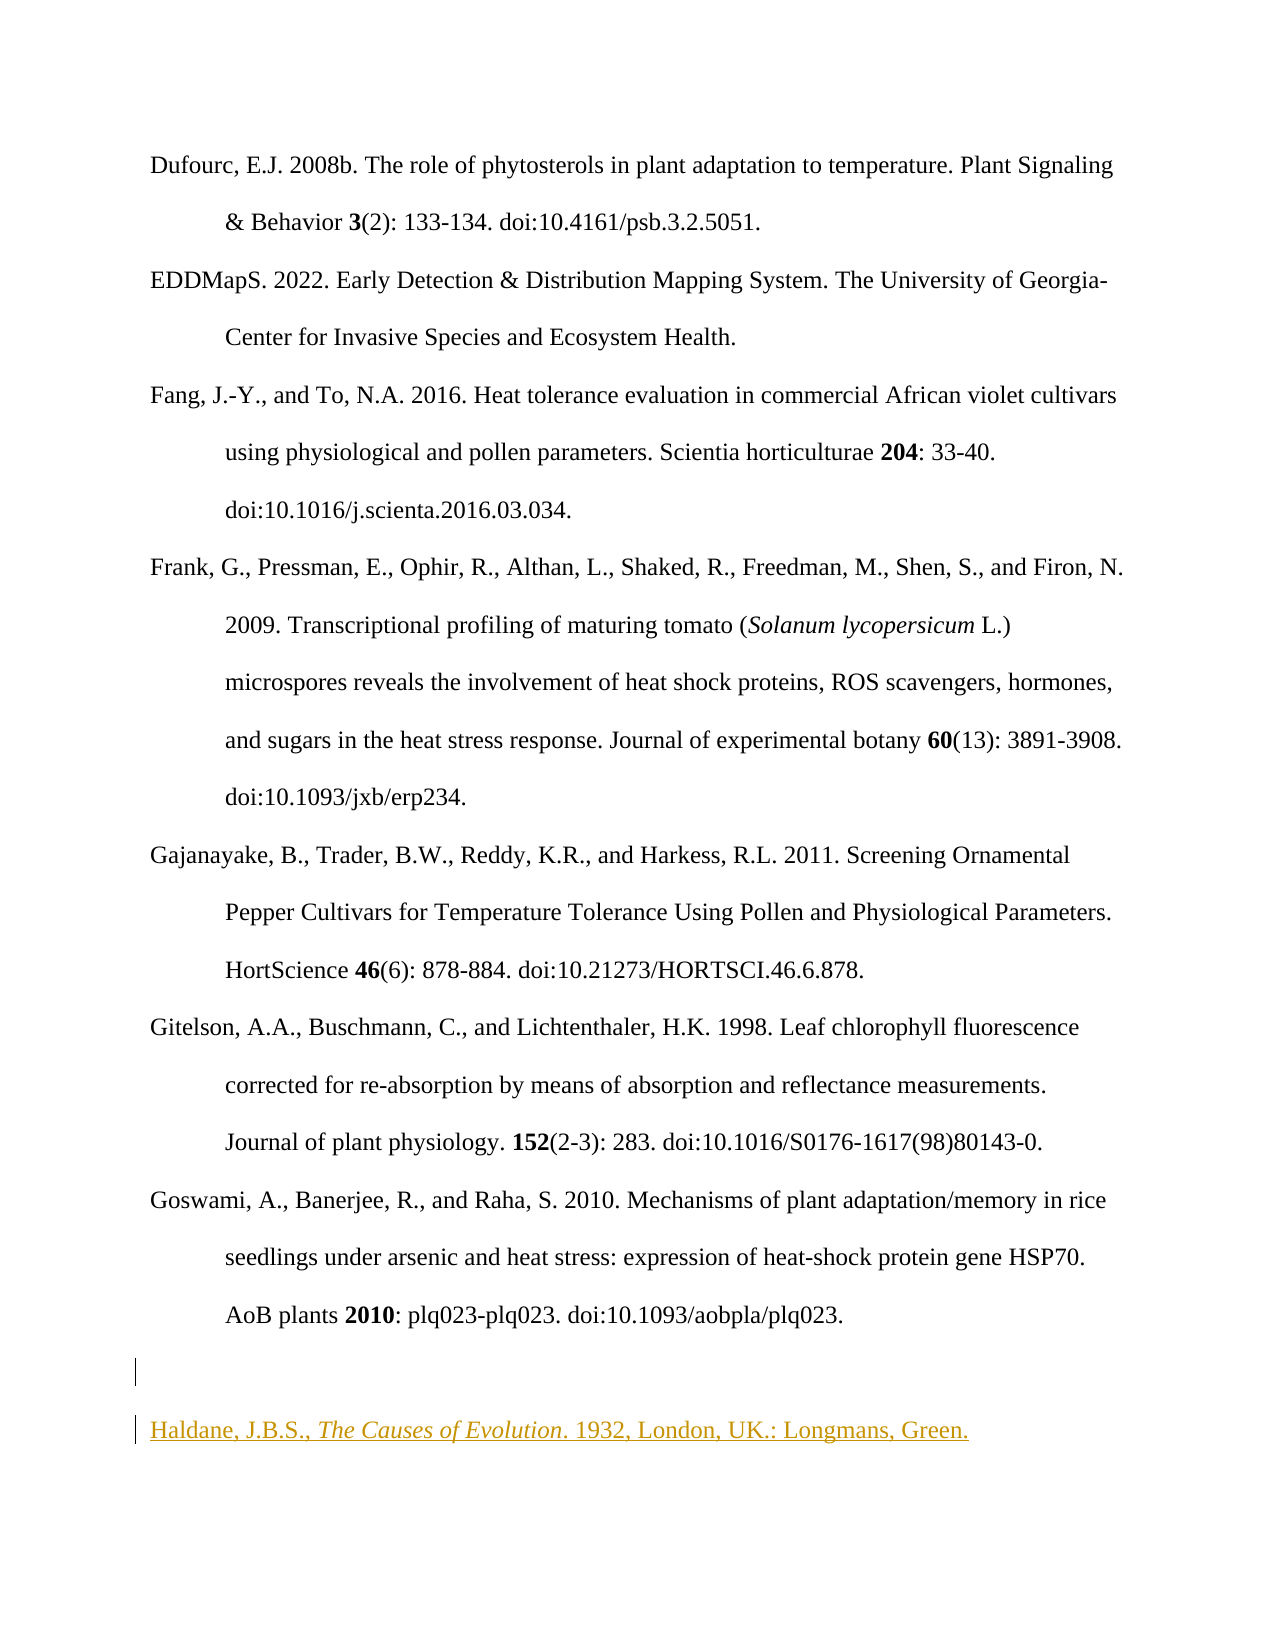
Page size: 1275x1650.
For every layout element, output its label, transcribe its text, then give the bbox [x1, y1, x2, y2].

text Dufourc, E.J. 2008b. The role of phytosterols in plant adaptation to temperature. Plant Signaling & Behavior 3(2): 133-134. doi:10.4161/psb.3.2.5051. [150, 150, 1125, 236]
text Gitelson, A.A., Buschmann, C., and Lichtenthaler, H.K. 1998. Leaf chlorophyll fluorescence corrected for re-absorption by means of absorption and reflectance measurements. Journal of plant physiology. 152(2-3): 283. doi:10.1016/S0176-1617(98)80143-0. [150, 1012, 1125, 1156]
text EDDMapS. 2022. Early Detection & Distribution Mapping System. The University of Georgia- Center for Invasive Species and Ecosystem Health. [150, 265, 1125, 351]
text Goswami, A., Banerjee, R., and Raha, S. 2010. Mechanisms of plant adaptation/memory in rice seedlings under arsenic and heat stress: expression of heat-shock protein gene HSP70. AoB plants 2010: plq023-plq023. doi:10.1093/aobpla/plq023. [150, 1185, 1125, 1329]
text Frank, G., Pressman, E., Ophir, R., Althan, L., Shaked, R., Freedman, M., Shen, S., and Firon, N. 2009. Transcriptional profiling of maturing tomato (Solanum lycopersicum L.) microspores reveals the involvement of heat shock proteins, ROS scavengers, hormones, and sugars in the heat stress response. Journal of experimental botany 60(13): 3891-3908. doi:10.1093/jxb/erp234. [150, 552, 1125, 811]
text Fang, J.-Y., and To, N.A. 2016. Heat tolerance evaluation in commercial African violet cultivars using physiological and pollen parameters. Scientia horticulturae 204: 33-40. doi:10.1016/j.scienta.2016.03.034. [150, 380, 1125, 524]
text Gajanayake, B., Trader, B.W., Reddy, K.R., and Harkess, R.L. 2011. Screening Ornamental Pepper Cultivars for Temperature Tolerance Using Pollen and Physiological Parameters. HortScience 46(6): 878-884. doi:10.21273/HORTSCI.46.6.878. [150, 840, 1125, 984]
